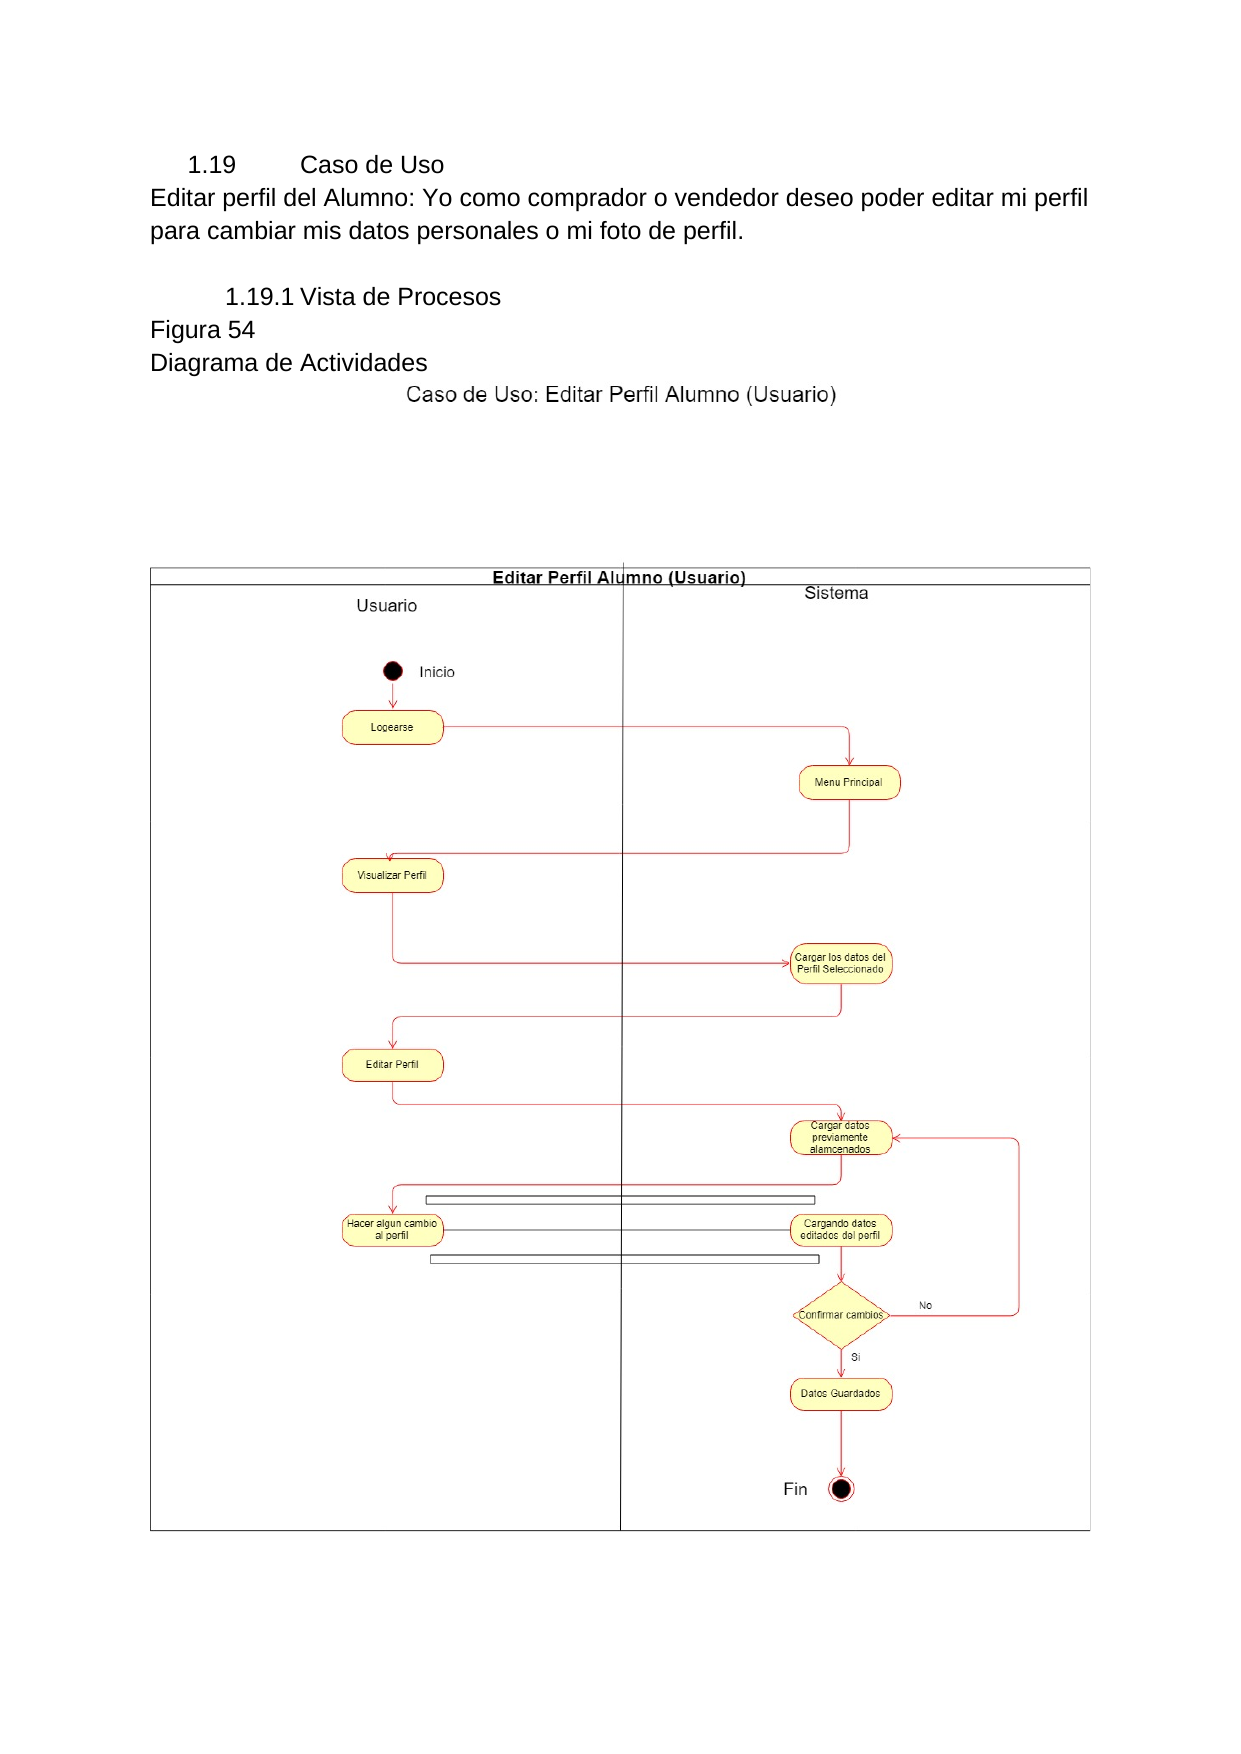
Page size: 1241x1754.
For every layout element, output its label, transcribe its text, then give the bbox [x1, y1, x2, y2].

picture [150, 381, 1091, 1532]
list Vista de Procesos [225, 282, 1090, 311]
list Caso de Uso [187, 150, 1090, 179]
text Diagrama de Actividades [150, 348, 1090, 377]
text Editar perfil del Alumno: Yo como comprador o vendedor deseo poder editar mi perfil para cambiar mis datos personales o mi foto de perfil. [150, 183, 1090, 245]
text Figura 54 [150, 315, 1090, 344]
